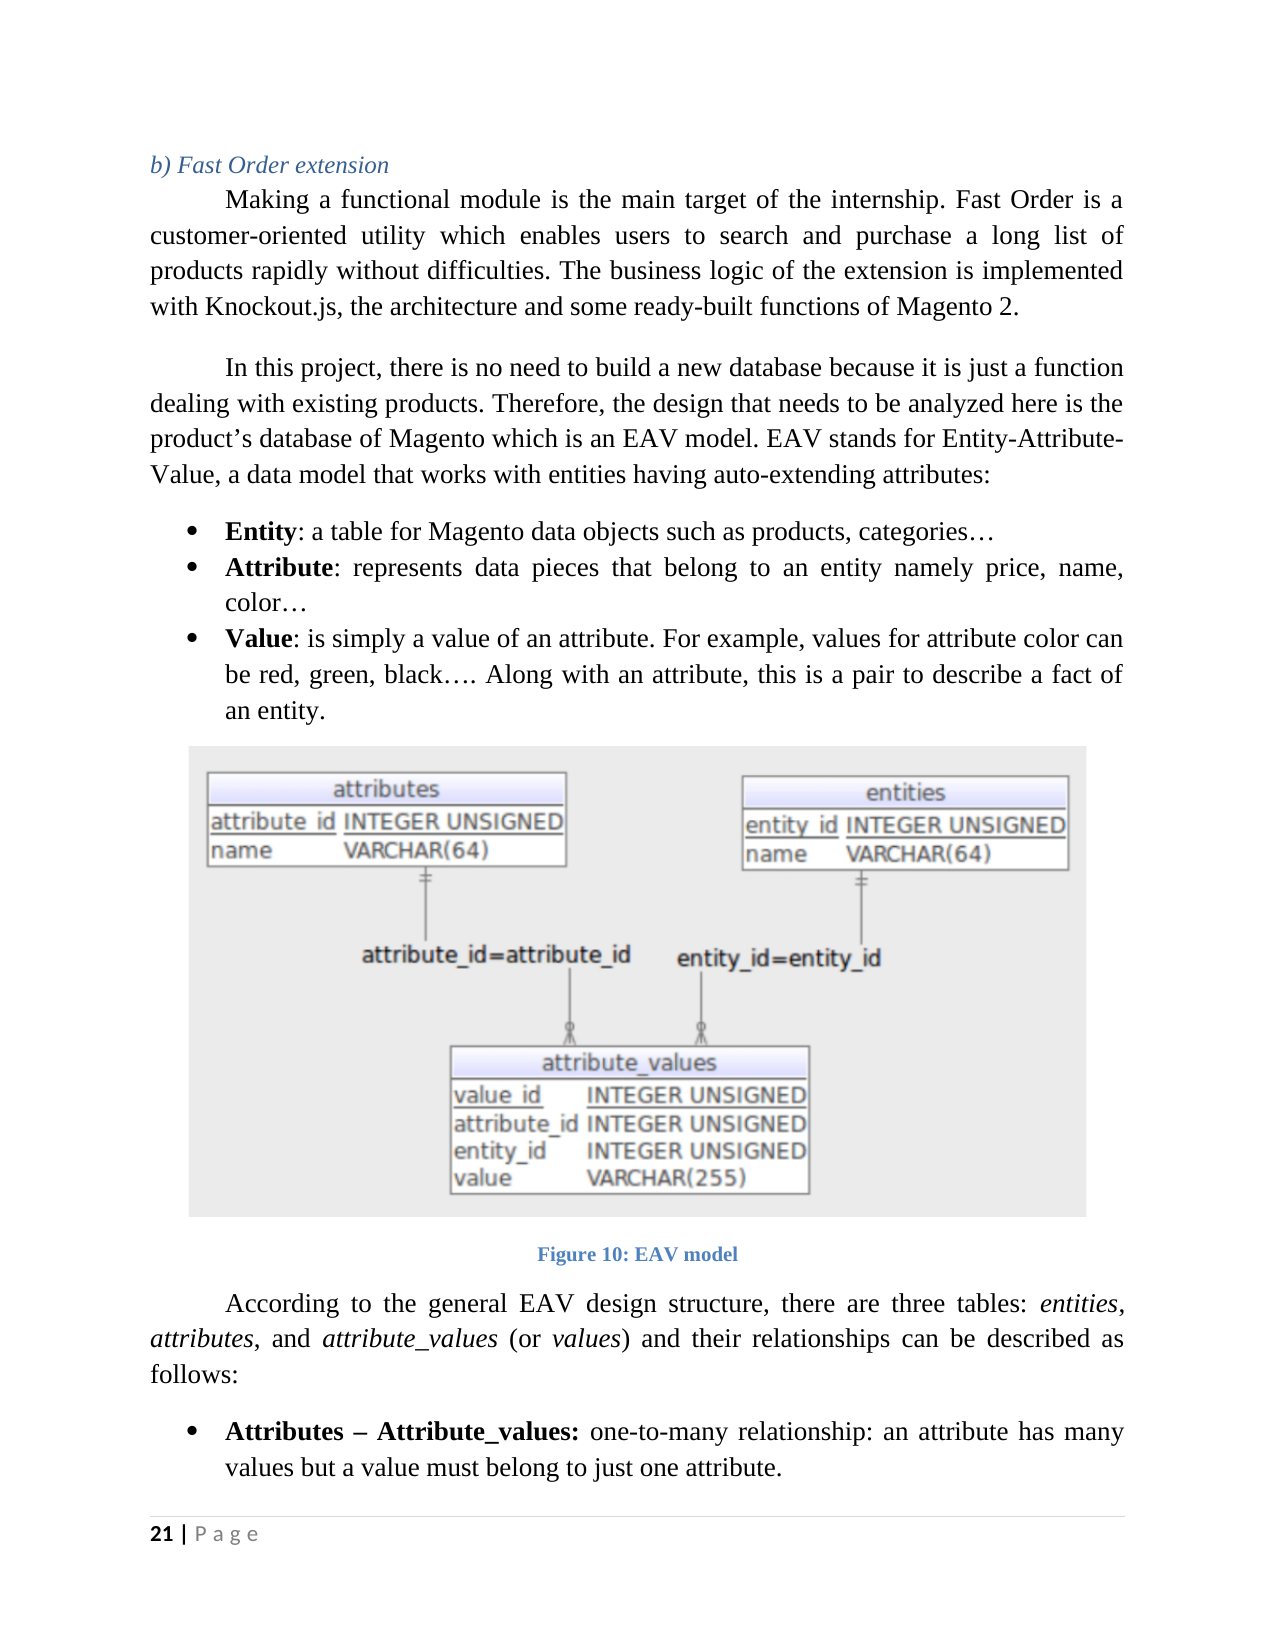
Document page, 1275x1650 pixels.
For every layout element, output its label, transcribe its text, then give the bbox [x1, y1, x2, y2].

list Attributes – Attribute_values: one-to-many relationship: an attribute has many values but a value must belong to just one attribute. [187, 1415, 1125, 1482]
text Making a functional module is the main target of the internship. Fast Order is a customer-oriented utility which enables users to search and purchase a long list of products rapidly without difficulties. The business logic of the extension is implemented with Knockout.js, the architecture and some ready-built functions of Magento 2. [150, 183, 1125, 321]
list Value: is simply a value of an attribute. For example, values for attribute color can be red, green, black…. Along with an attribute, this is a pair to describe a fact of an entity. [187, 622, 1125, 725]
list Entity: a table for Magento data objects such as products, categories… [187, 515, 1125, 546]
subtitle b) Fast Order extension [150, 150, 1125, 179]
picture [188, 746, 1087, 1217]
text In this project, there is no need to build a new database because it is just a function dealing with existing products. Therefore, the design that needs to be analyzed here is the product’s database of Magento which is an EAV model. EAV stands for Entity-Attribute-Value, a data model that works with entities having auto-extending attributes: [150, 351, 1125, 489]
text According to the general EAV design structure, there are three tables: entities, attributes, and attribute_values (or values) and their relationships can be described as follows: [150, 1287, 1125, 1389]
list Attribute: represents data pieces that belong to an entity namely price, name, color… [187, 551, 1125, 618]
text Figure 10: EAV model [150, 1242, 1125, 1266]
